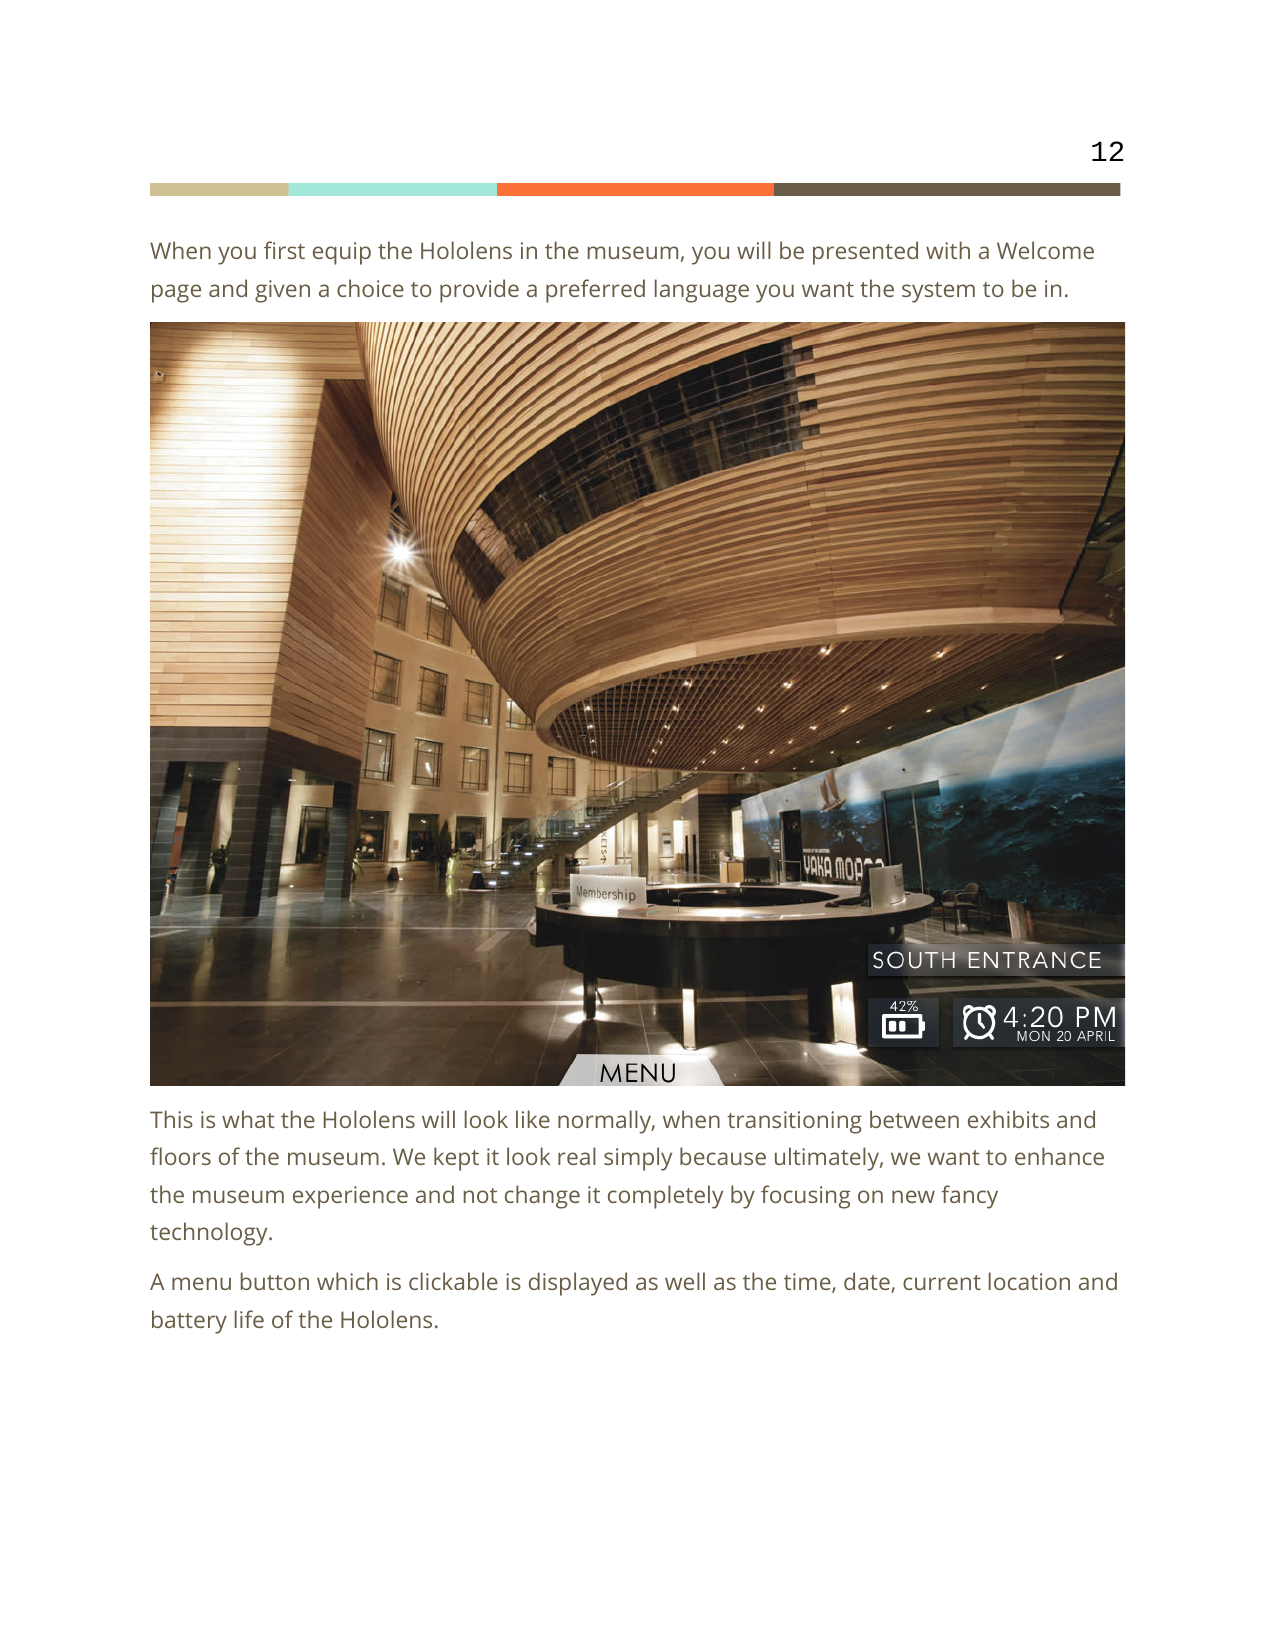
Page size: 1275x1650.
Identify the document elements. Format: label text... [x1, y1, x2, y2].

text A menu button which is clickable is displayed as well as the time, date, current location and battery life of the Hololens. [150, 1266, 1125, 1335]
text This is what the Hololens will look like normally, when transitioning between exhibits and floors of the museum. We kept it look real simply because ultimately, we want to enhance the museum experience and not change it completely by focusing on new fancy technology. [150, 1104, 1125, 1248]
picture [150, 183, 1121, 196]
picture [150, 322, 1125, 1086]
text When you first equip the Hololens in the museum, you will be presented with a Welcome page and given a choice to provide a preferred language you want the system to be in. [150, 235, 1125, 304]
